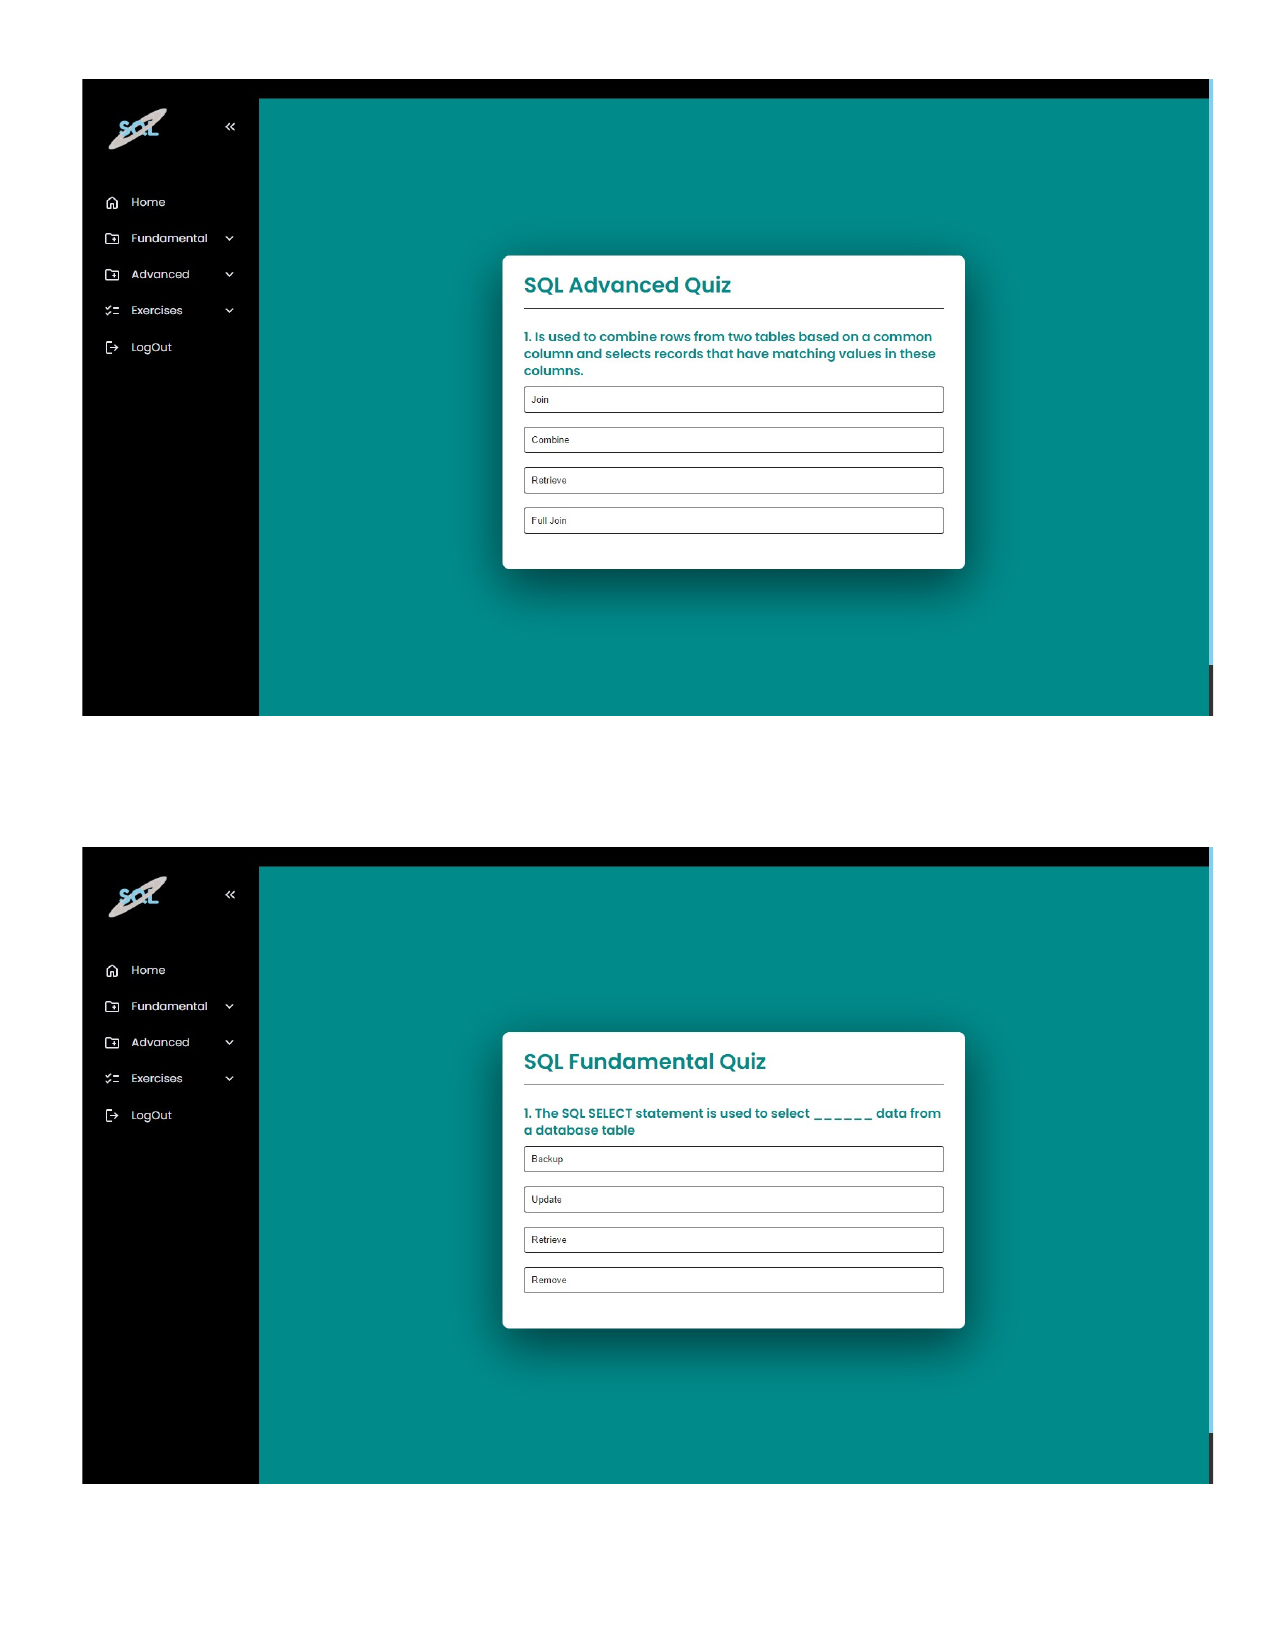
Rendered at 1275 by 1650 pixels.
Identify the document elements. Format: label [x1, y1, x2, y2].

picture [82, 79, 1214, 716]
picture [82, 847, 1214, 1484]
